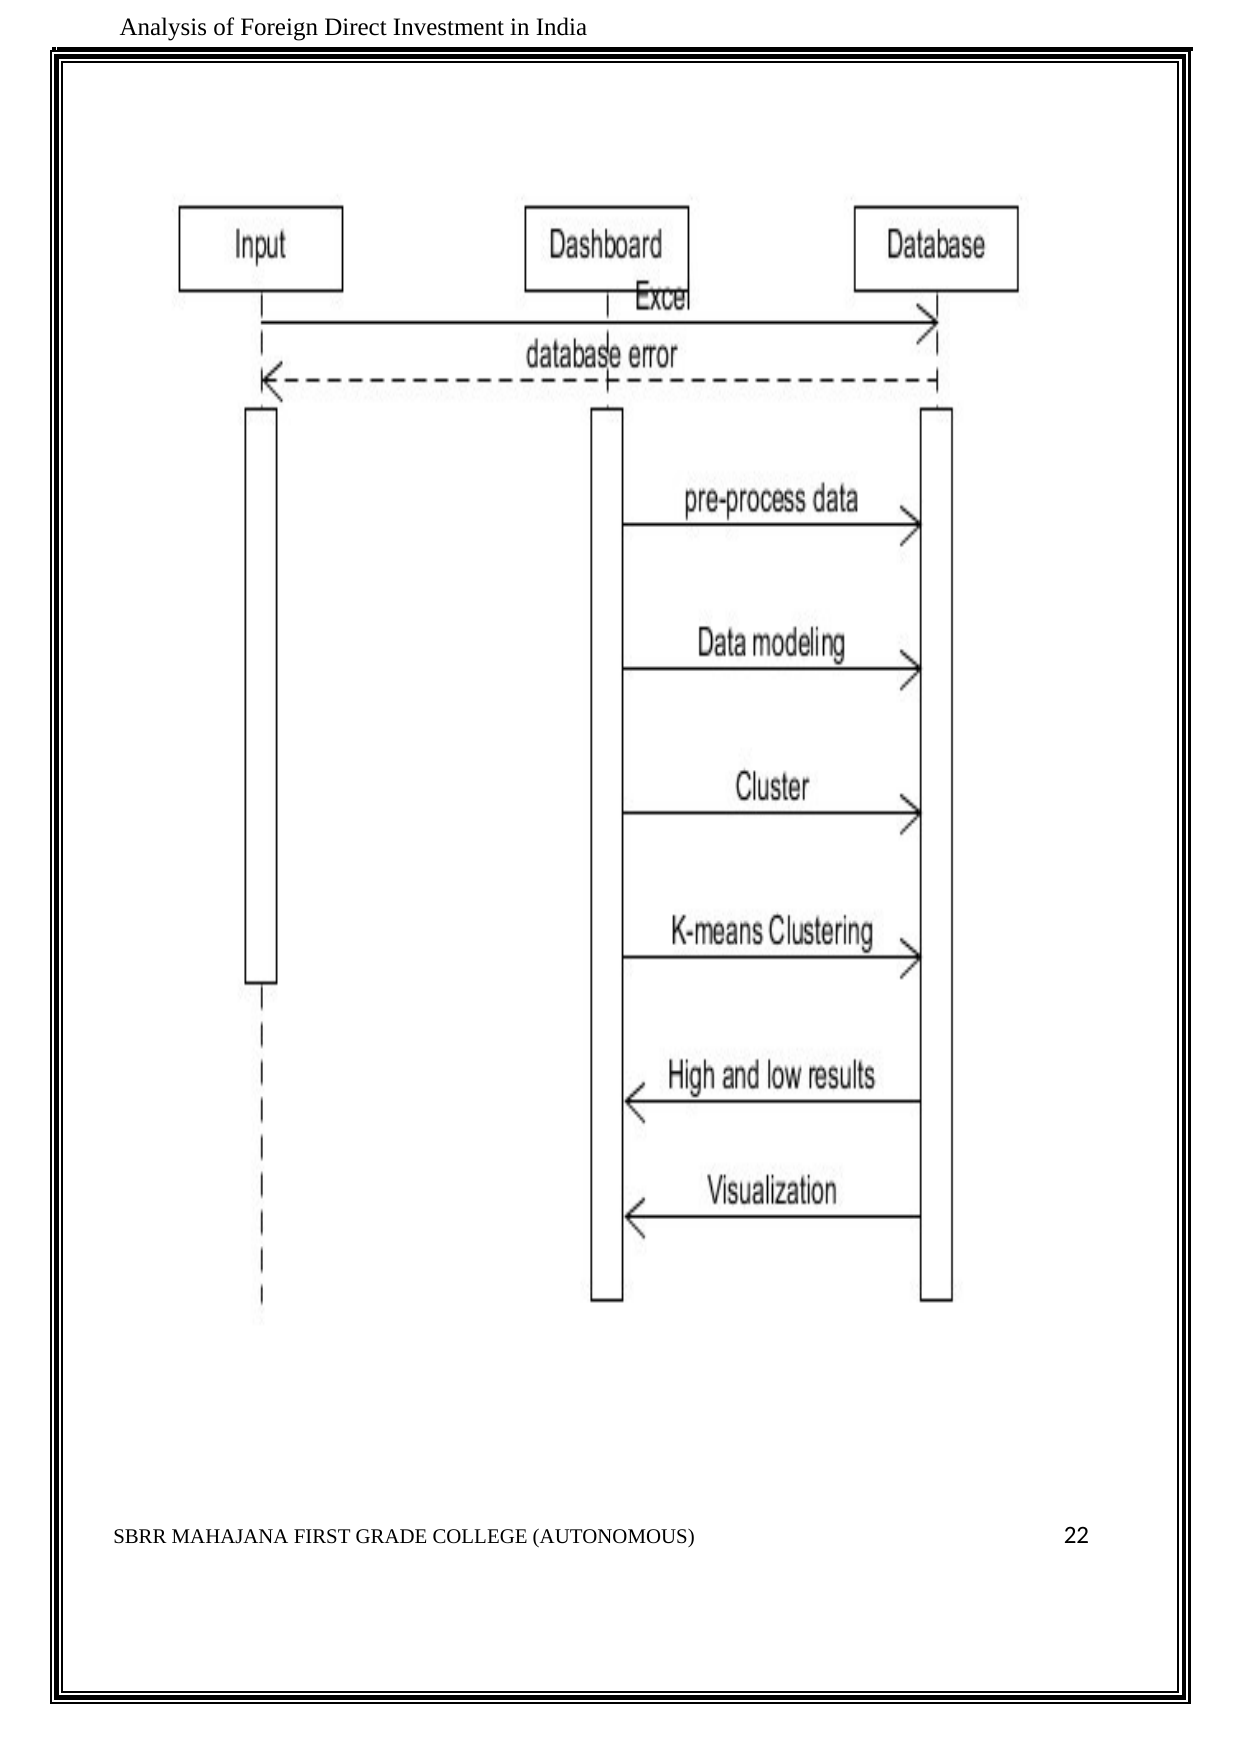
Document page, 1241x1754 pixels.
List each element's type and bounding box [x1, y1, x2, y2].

picture [146, 150, 1052, 1418]
